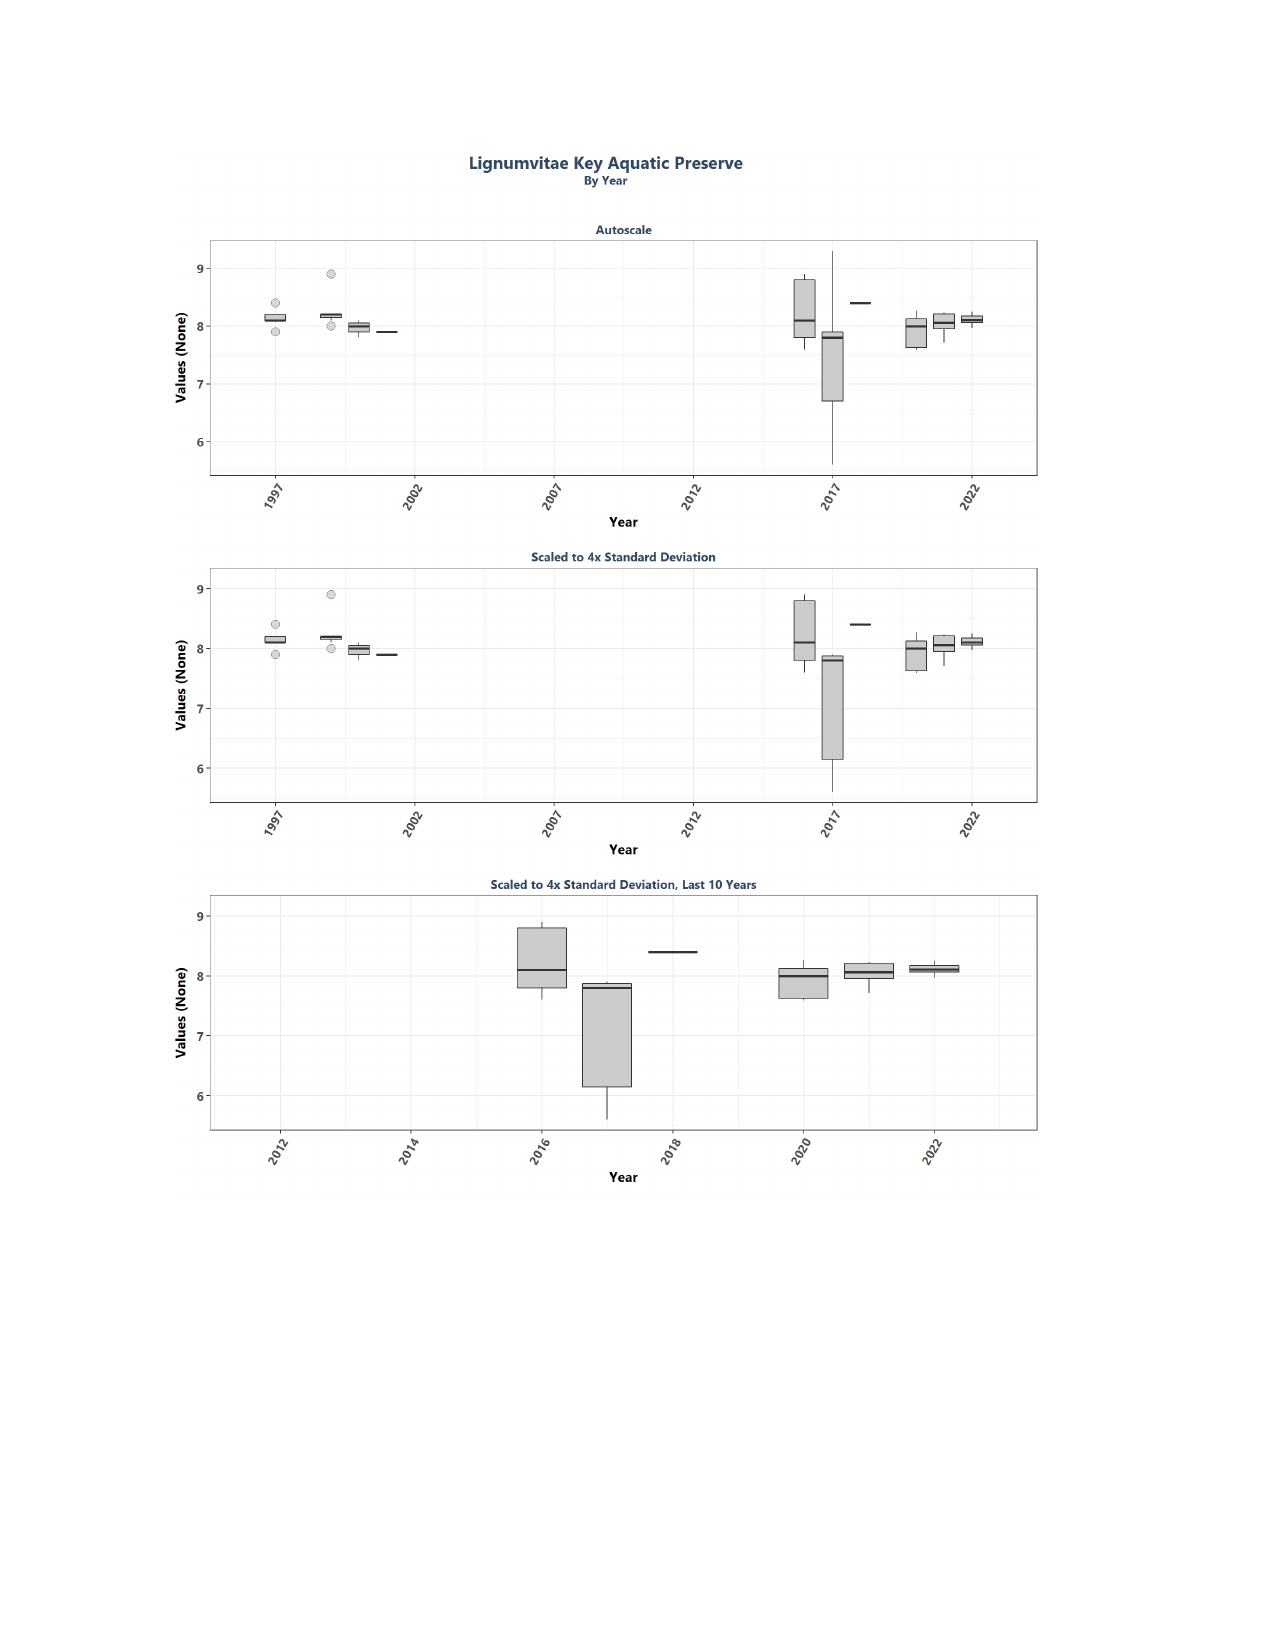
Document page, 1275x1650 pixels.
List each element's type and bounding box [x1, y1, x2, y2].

picture [168, 150, 1044, 1200]
